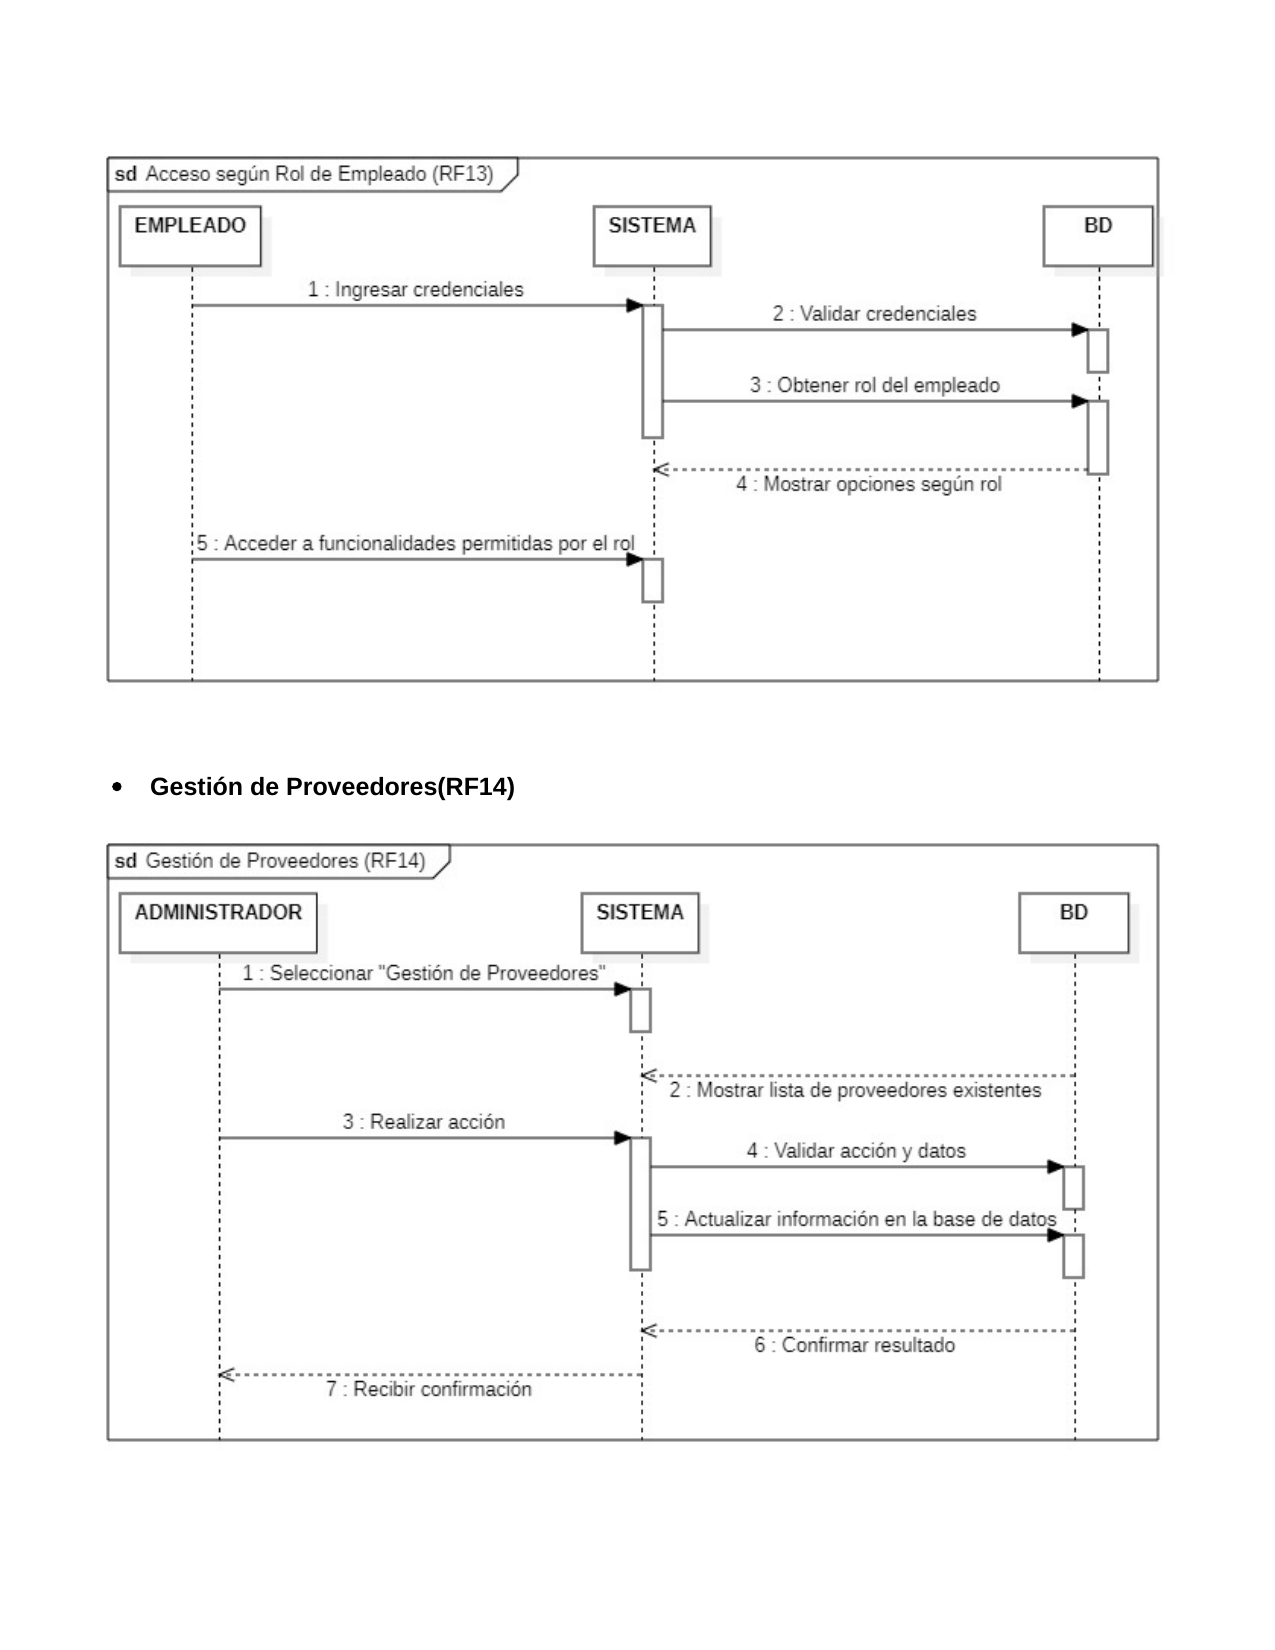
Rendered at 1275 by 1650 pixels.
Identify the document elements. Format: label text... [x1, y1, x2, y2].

list Gestión de Proveedores(RF14) [112, 772, 1200, 801]
